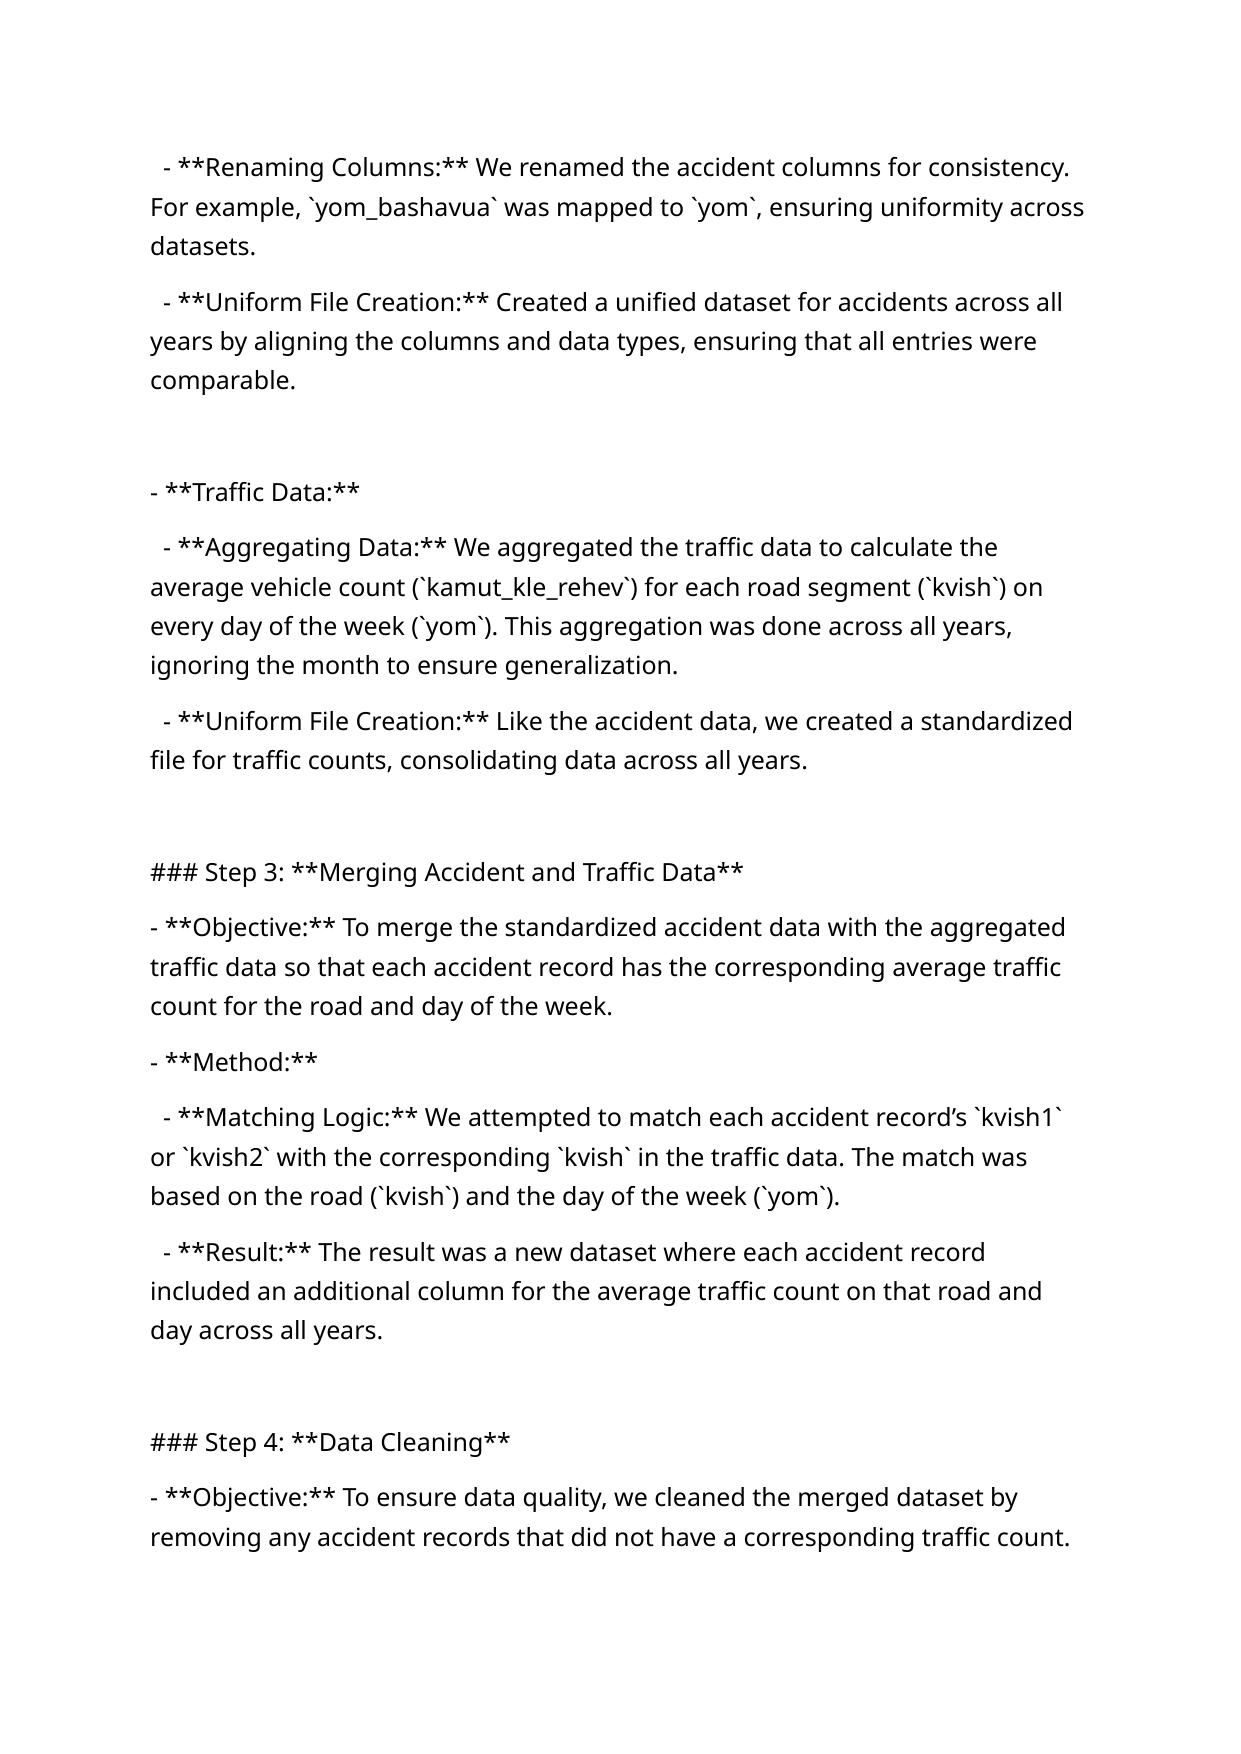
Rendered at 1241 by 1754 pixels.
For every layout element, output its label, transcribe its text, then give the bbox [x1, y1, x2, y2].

text - **Matching Logic:** We attempted to match each accident record’s `kvish1` or `kvish2` with the corresponding `kvish` in the traffic data. The match was based on the road (`kvish`) and the day of the week (`yom`). [150, 1100, 1090, 1212]
text - **Uniform File Creation:** Like the accident data, we created a standardized file for traffic counts, consolidating data across all years. [150, 703, 1090, 777]
text - **Traffic Data:** [150, 474, 1090, 508]
text - **Renaming Columns:** We renamed the accident columns for consistency. For example, `yom_bashavua` was mapped to `yom`, ensuring uniformity across datasets. [150, 150, 1090, 262]
text - **Objective:** To merge the standardized accident data with the aggregated traffic data so that each accident record has the corresponding average traffic count for the road and day of the week. [150, 910, 1090, 1022]
text - **Objective:** To ensure data quality, we cleaned the merged dataset by removing any accident records that did not have a corresponding traffic count. [150, 1480, 1090, 1553]
text ### Step 3: **Merging Accident and Traffic Data** [150, 854, 1090, 888]
text ### Step 4: **Data Cleaning** [150, 1424, 1090, 1458]
text - **Method:** [150, 1044, 1090, 1078]
text - **Aggregating Data:** We aggregated the traffic data to calculate the average vehicle count (`kamut_kle_rehev`) for each road segment (`kvish`) on every day of the week (`yom`). This aggregation was done across all years, ignoring the month to ensure generalization. [150, 530, 1090, 682]
text - **Result:** The result was a new dataset where each accident record included an additional column for the average traffic count on that road and day across all years. [150, 1234, 1090, 1347]
text - **Uniform File Creation:** Created a unified dataset for accidents across all years by aligning the columns and data types, ensuring that all entries were comparable. [150, 284, 1090, 397]
